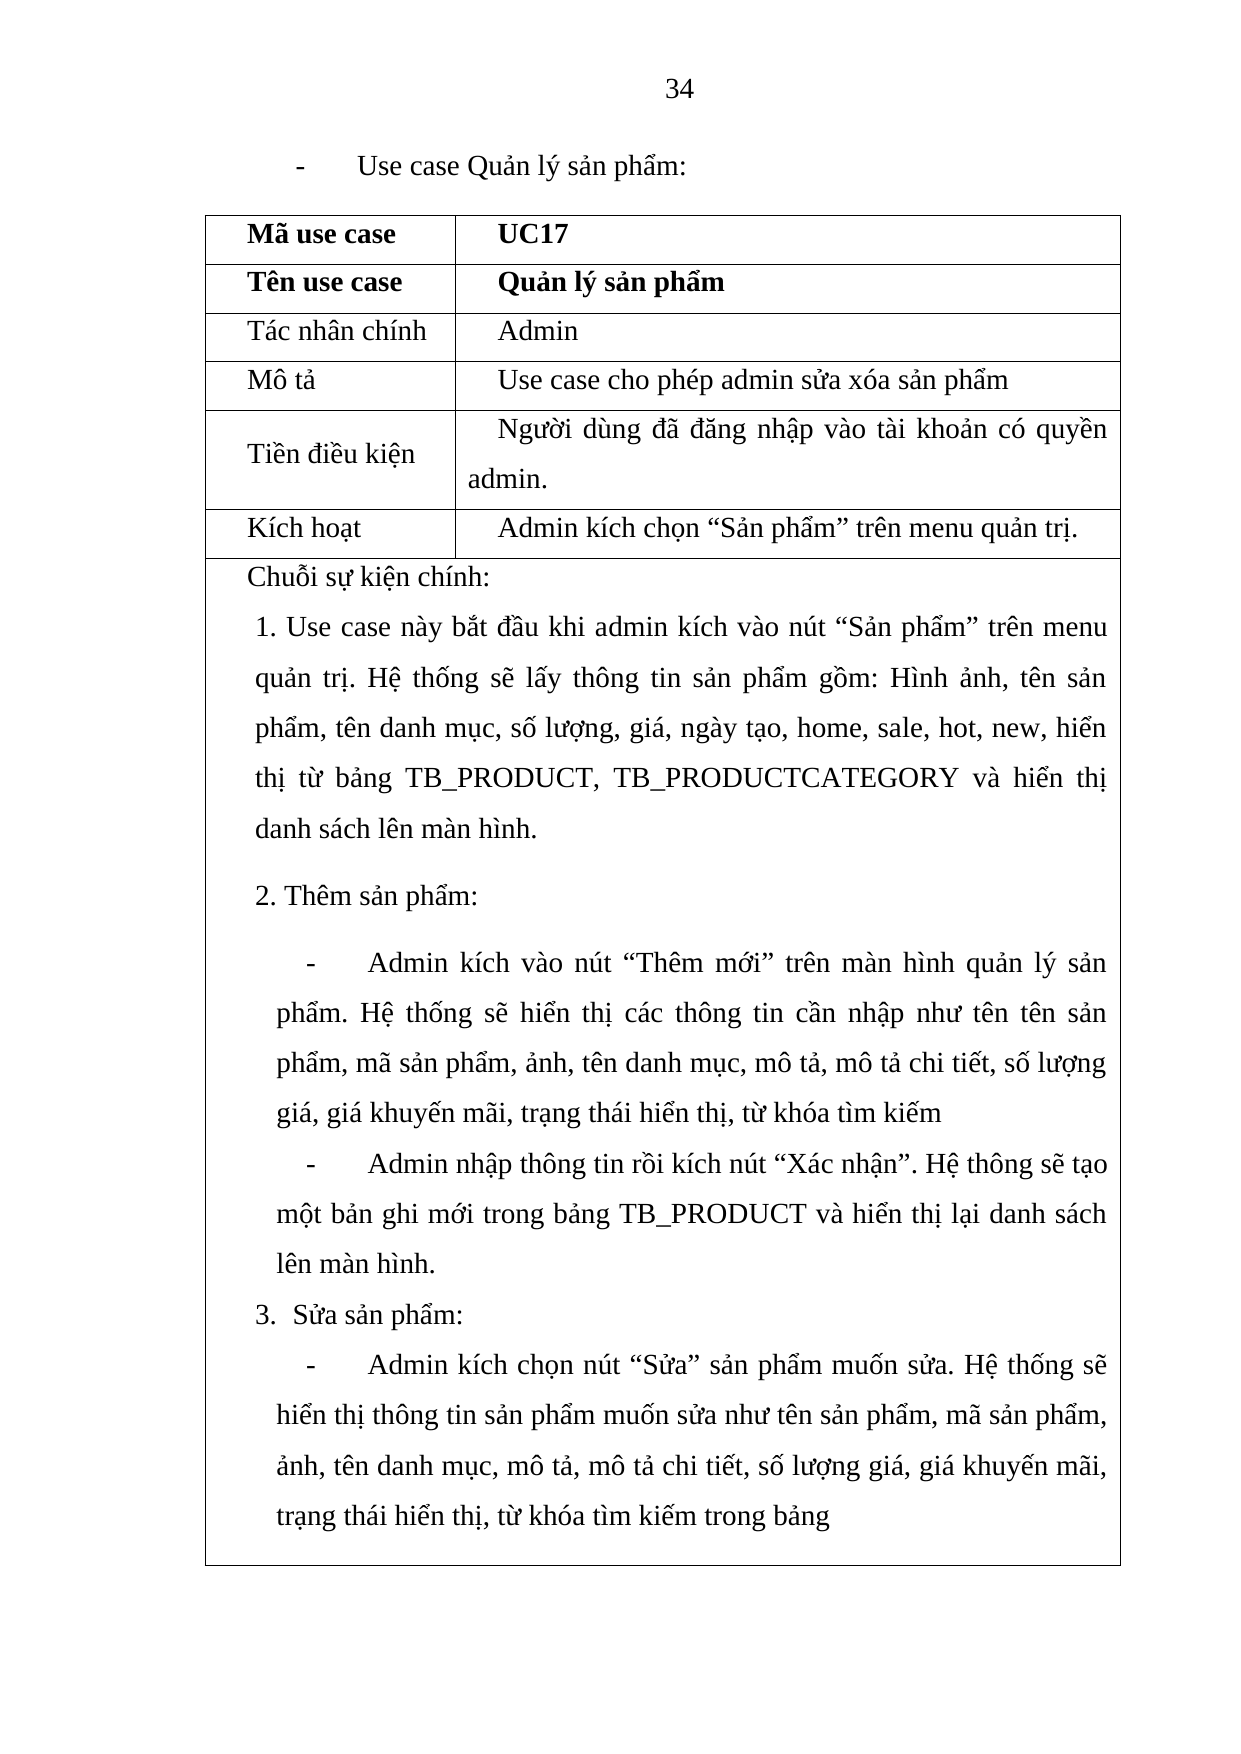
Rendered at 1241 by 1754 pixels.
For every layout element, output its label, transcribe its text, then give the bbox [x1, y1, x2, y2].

table_cell Tác nhân chính [206, 314, 455, 361]
table_cell Người dùng đã đăng nhập vào tài khoản có quyền admin. [456, 411, 1120, 509]
table_header UC17 [456, 216, 1120, 263]
table_header Mã use case [206, 216, 455, 263]
table_cell Admin [456, 314, 1120, 361]
table_cell Use case cho phép admin sửa xóa sản phẩm [456, 362, 1120, 410]
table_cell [206, 559, 1120, 1565]
table_cell Tên use case [206, 265, 455, 312]
table_cell Quản lý sản phẩm [456, 265, 1120, 312]
table_cell Tiền điều kiện [206, 411, 455, 509]
table_cell Admin kích chọn “Sản phẩm” trên menu quản trị. [456, 510, 1120, 558]
table_cell Mô tả [206, 362, 455, 410]
table_cell Kích hoạt [206, 510, 455, 558]
list Use case Quản lý sản phẩm: [266, 148, 1122, 181]
